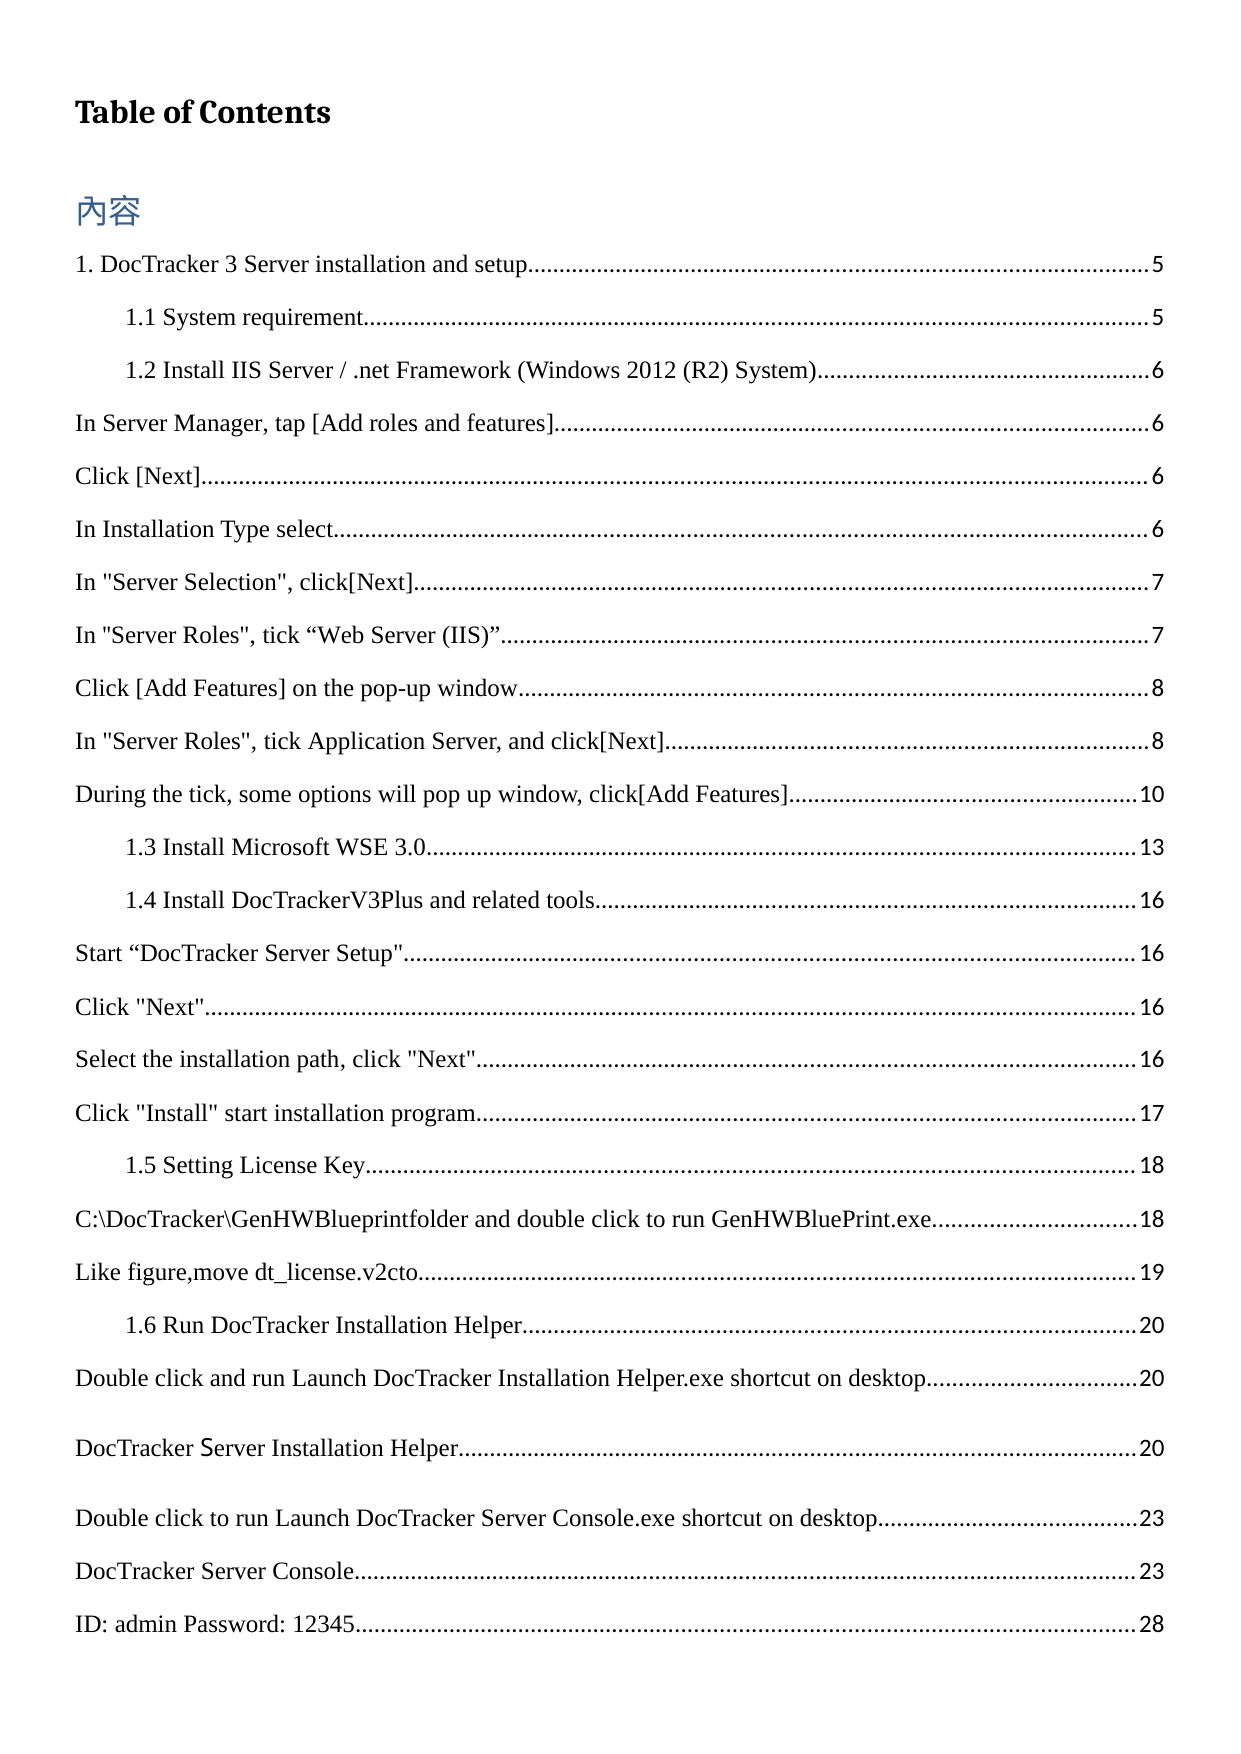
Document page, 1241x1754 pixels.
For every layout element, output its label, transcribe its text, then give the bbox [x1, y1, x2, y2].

text Table of Contents [75, 79, 1165, 147]
